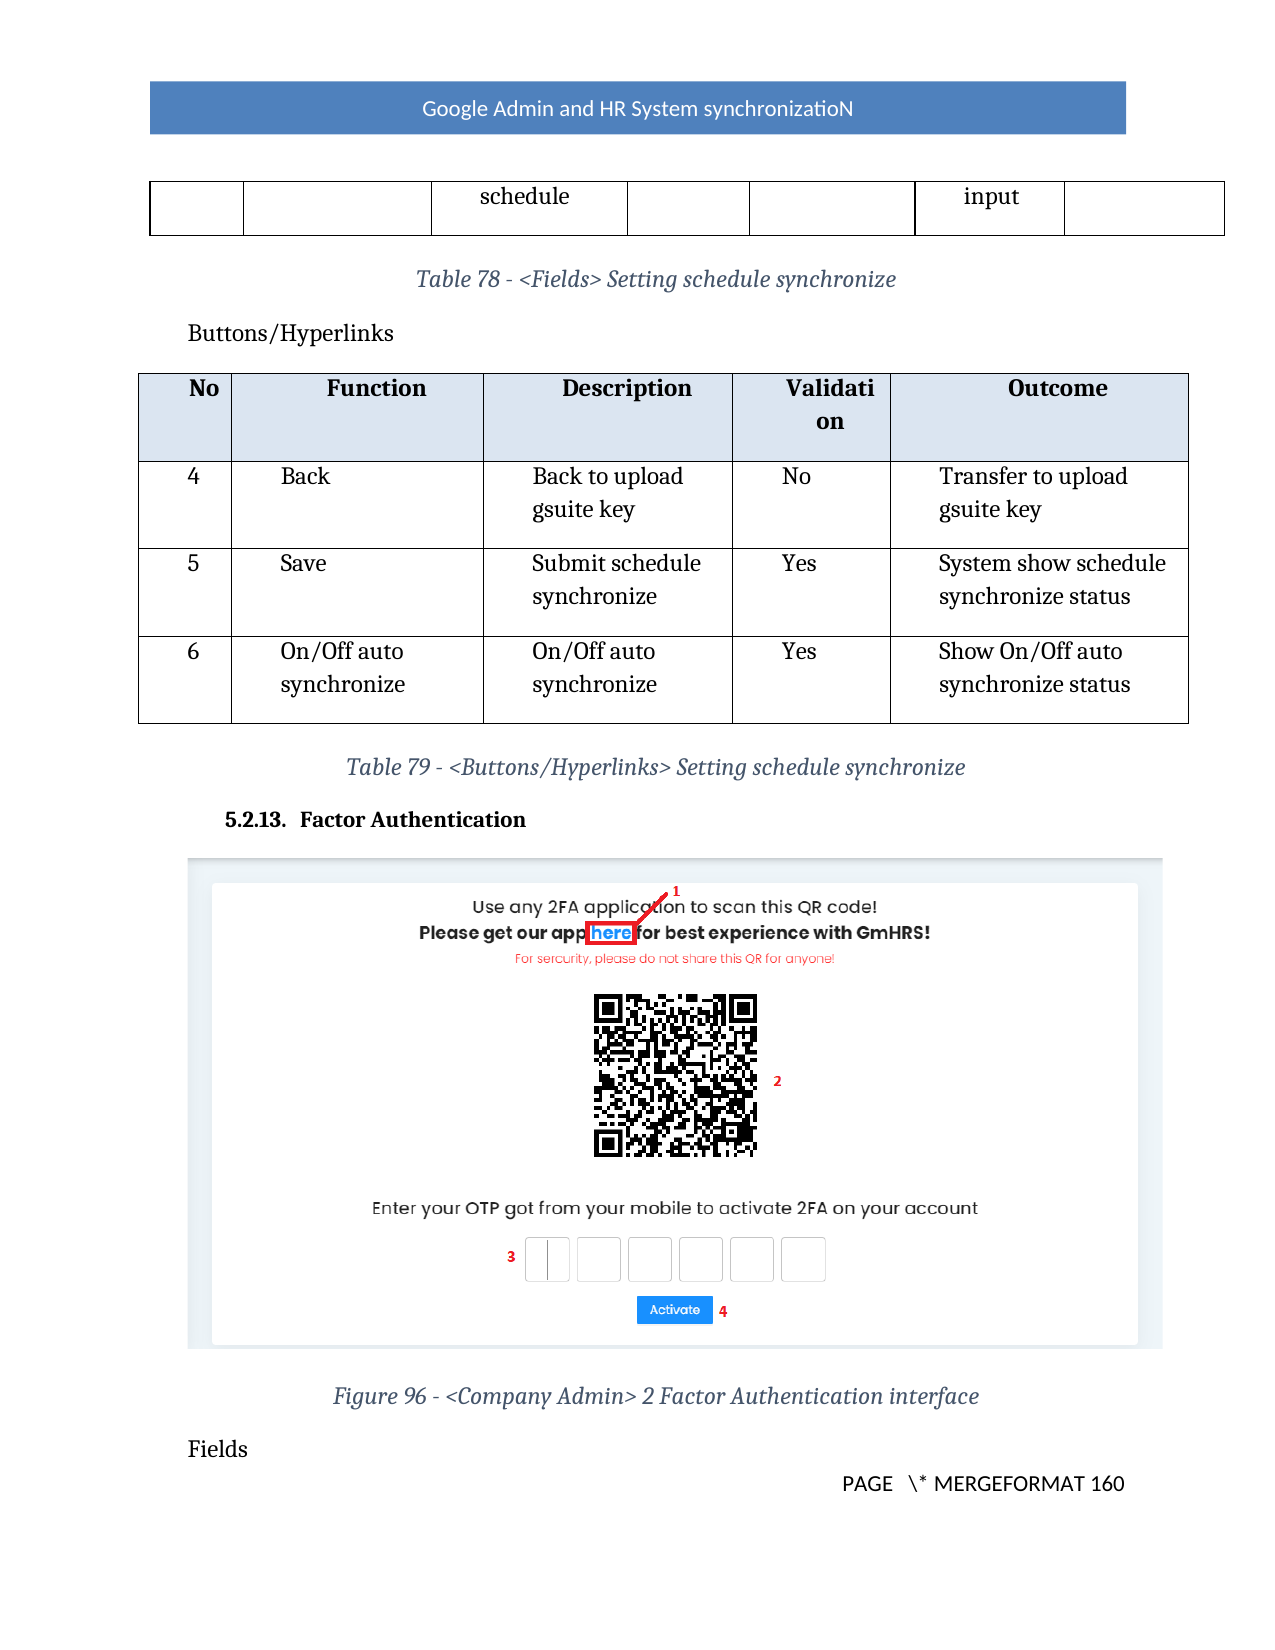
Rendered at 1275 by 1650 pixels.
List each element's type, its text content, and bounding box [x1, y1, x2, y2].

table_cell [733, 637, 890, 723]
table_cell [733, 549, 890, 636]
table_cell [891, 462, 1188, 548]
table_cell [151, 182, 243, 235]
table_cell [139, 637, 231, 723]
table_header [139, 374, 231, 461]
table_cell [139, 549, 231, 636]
picture [187, 858, 1163, 1349]
text Table 79 - <Buttons/Hyperlinks> Setting schedule synchronize [187, 753, 1125, 782]
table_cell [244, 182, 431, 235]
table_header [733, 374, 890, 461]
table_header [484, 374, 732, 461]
text Table 78 - <Fields> Setting schedule synchronize [187, 265, 1125, 294]
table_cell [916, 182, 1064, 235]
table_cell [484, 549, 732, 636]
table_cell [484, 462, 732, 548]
text Figure 96 - <Company Admin> 2 Factor Authentication interface [187, 1382, 1125, 1410]
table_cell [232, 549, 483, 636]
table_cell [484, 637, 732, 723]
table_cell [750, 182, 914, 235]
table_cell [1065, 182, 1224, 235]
text Fields [187, 1435, 1125, 1464]
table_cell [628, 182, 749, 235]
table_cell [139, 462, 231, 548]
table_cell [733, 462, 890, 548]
text Buttons/Hyperlinks [187, 319, 1125, 348]
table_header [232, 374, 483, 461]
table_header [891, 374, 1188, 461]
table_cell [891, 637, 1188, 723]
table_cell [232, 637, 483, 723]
subtitle Factor Authentication [225, 807, 1125, 833]
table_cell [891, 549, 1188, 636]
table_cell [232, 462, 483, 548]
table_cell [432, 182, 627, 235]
